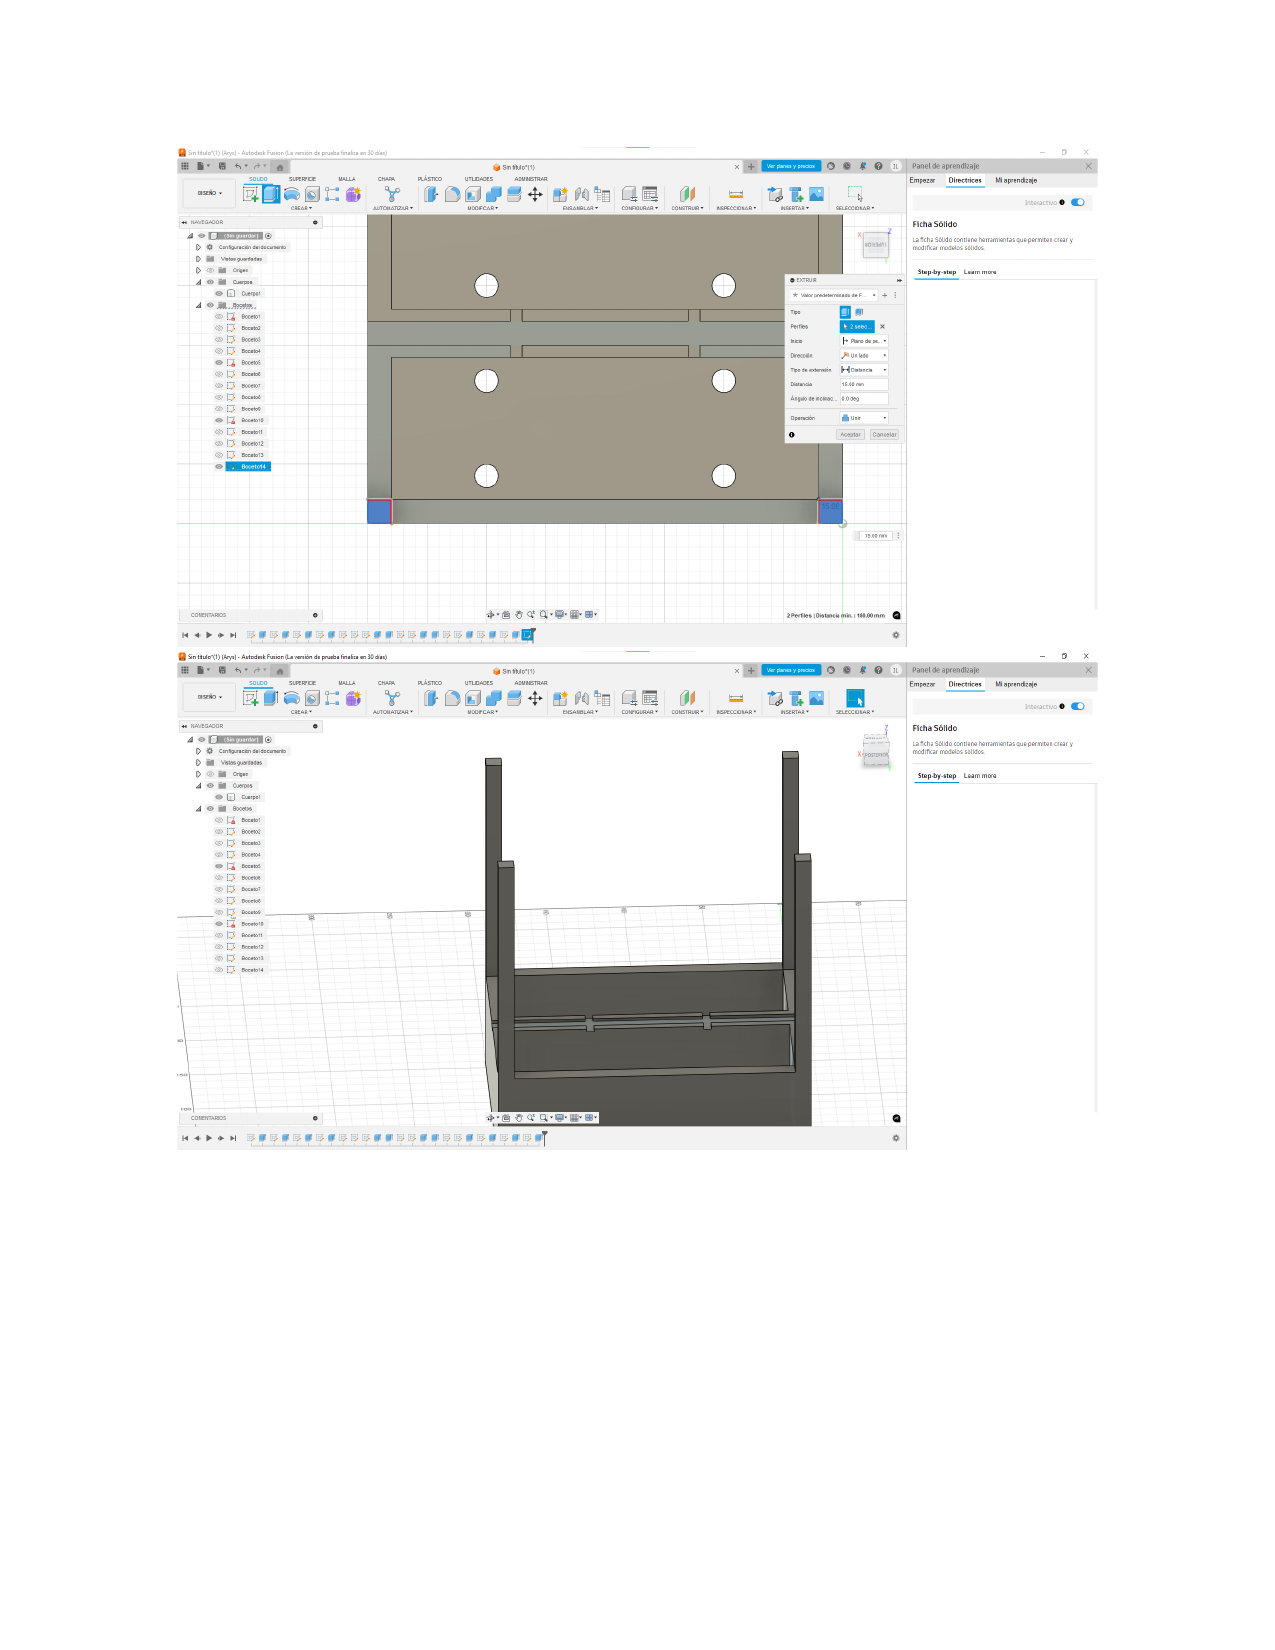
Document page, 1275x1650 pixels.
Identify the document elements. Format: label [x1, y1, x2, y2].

picture [177, 651, 1098, 1150]
picture [177, 147, 1098, 647]
